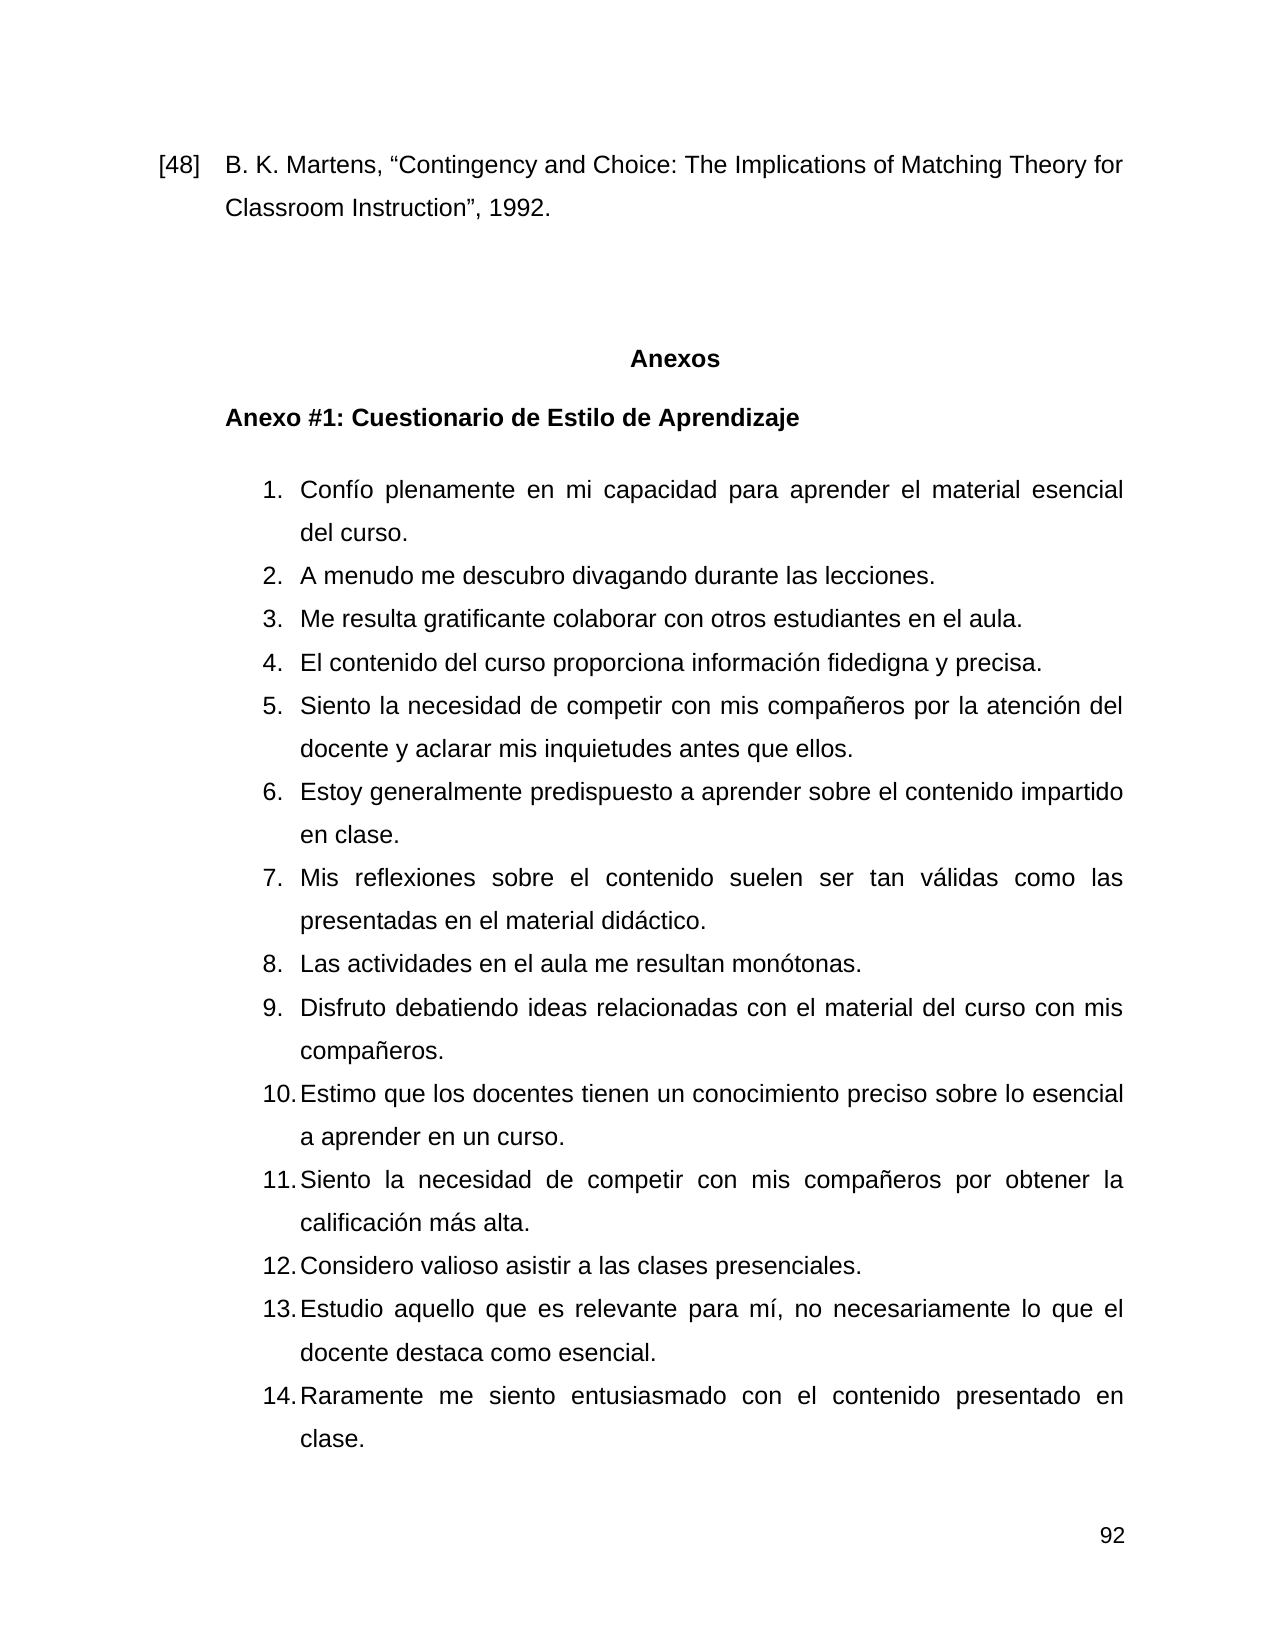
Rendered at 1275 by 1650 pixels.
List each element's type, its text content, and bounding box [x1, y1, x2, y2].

list El contenido del curso proporciona información fidedigna y precisa. [262, 647, 1125, 676]
list Las actividades en el aula me resultan monótonas. [262, 949, 1125, 978]
list Siento la necesidad de competir con mis compañeros por obtener la calificación más alta. [262, 1165, 1125, 1237]
list Estoy generalmente predispuesto a aprender sobre el contenido impartido en clase. [262, 777, 1125, 849]
list Mis reflexiones sobre el contenido suelen ser tan válidas como las presentadas en el material didáctico. [262, 863, 1125, 935]
list Disfruto debatiendo ideas relacionadas con el material del curso con mis compañeros. [262, 992, 1125, 1064]
list A menudo me descubro divagando durante las lecciones. [262, 561, 1125, 590]
list Confío plenamente en mi capacidad para aprender el material esencial del curso. [262, 475, 1125, 547]
list Estimo que los docentes tienen un conocimiento preciso sobre lo esencial a aprender en un curso. [262, 1079, 1125, 1151]
subtitle Anexos [225, 344, 1125, 373]
subtitle Anexo #1: Cuestionario de Estilo de Aprendizaje [225, 403, 1125, 432]
list Considero valioso asistir a las clases presenciales. [262, 1251, 1125, 1280]
list Raramente me siento entusiasmado con el contenido presentado en clase. [262, 1381, 1125, 1452]
list Siento la necesidad de competir con mis compañeros por la atención del docente y aclarar mis inquietudes antes que ellos. [262, 691, 1125, 762]
list Me resulta gratificante colaborar con otros estudiantes en el aula. [262, 604, 1125, 633]
list Estudio aquello que es relevante para mí, no necesariamente lo que el docente destaca como esencial. [262, 1294, 1125, 1366]
